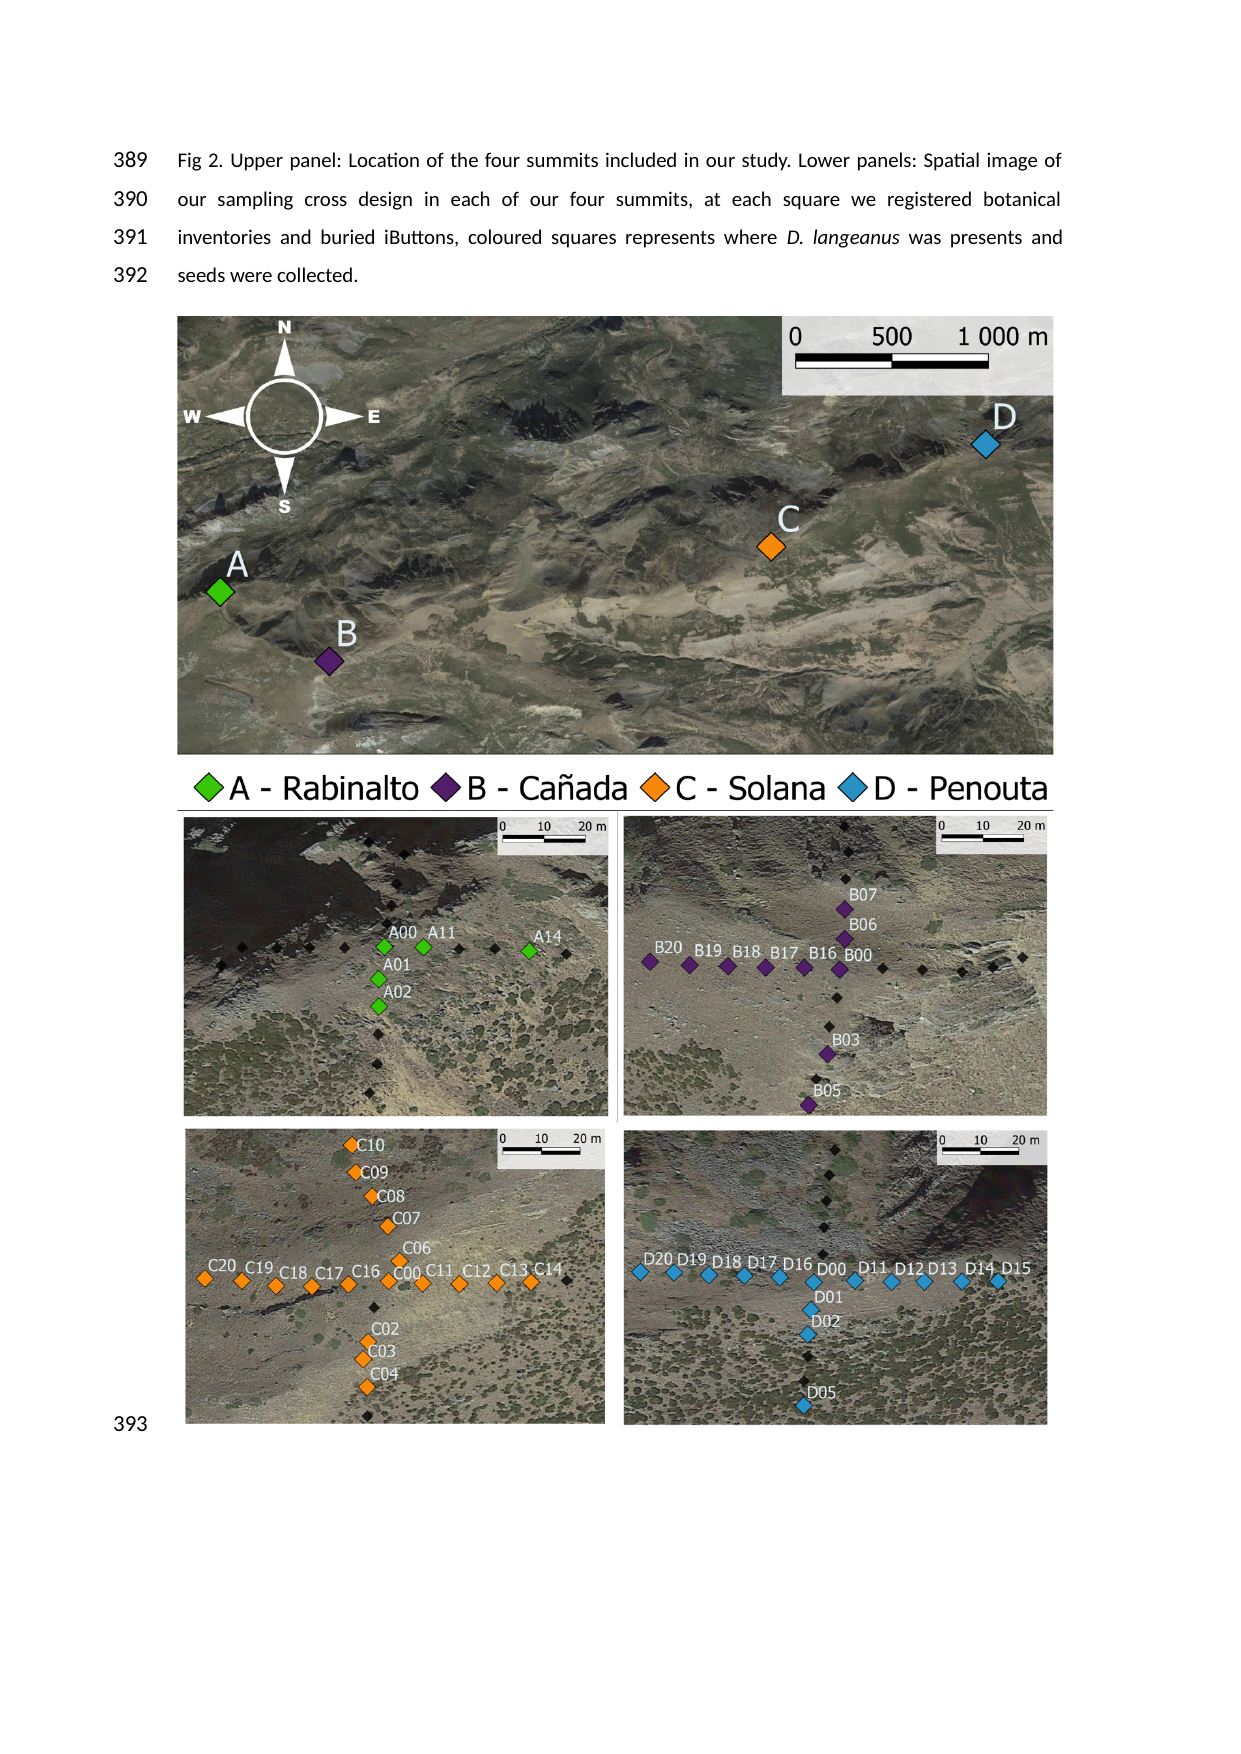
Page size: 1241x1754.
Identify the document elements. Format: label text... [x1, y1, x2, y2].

picture [177, 316, 1054, 1432]
text Fig 2. Upper panel: Location of the four summits included in our study. Lower panels: Spatial image of our sampling cross design in each of our four summits, at each square we registered botanical inventories and buried iButtons, coloured squares represents where D. langeanus was presents and seeds were collected. [177, 148, 1063, 287]
